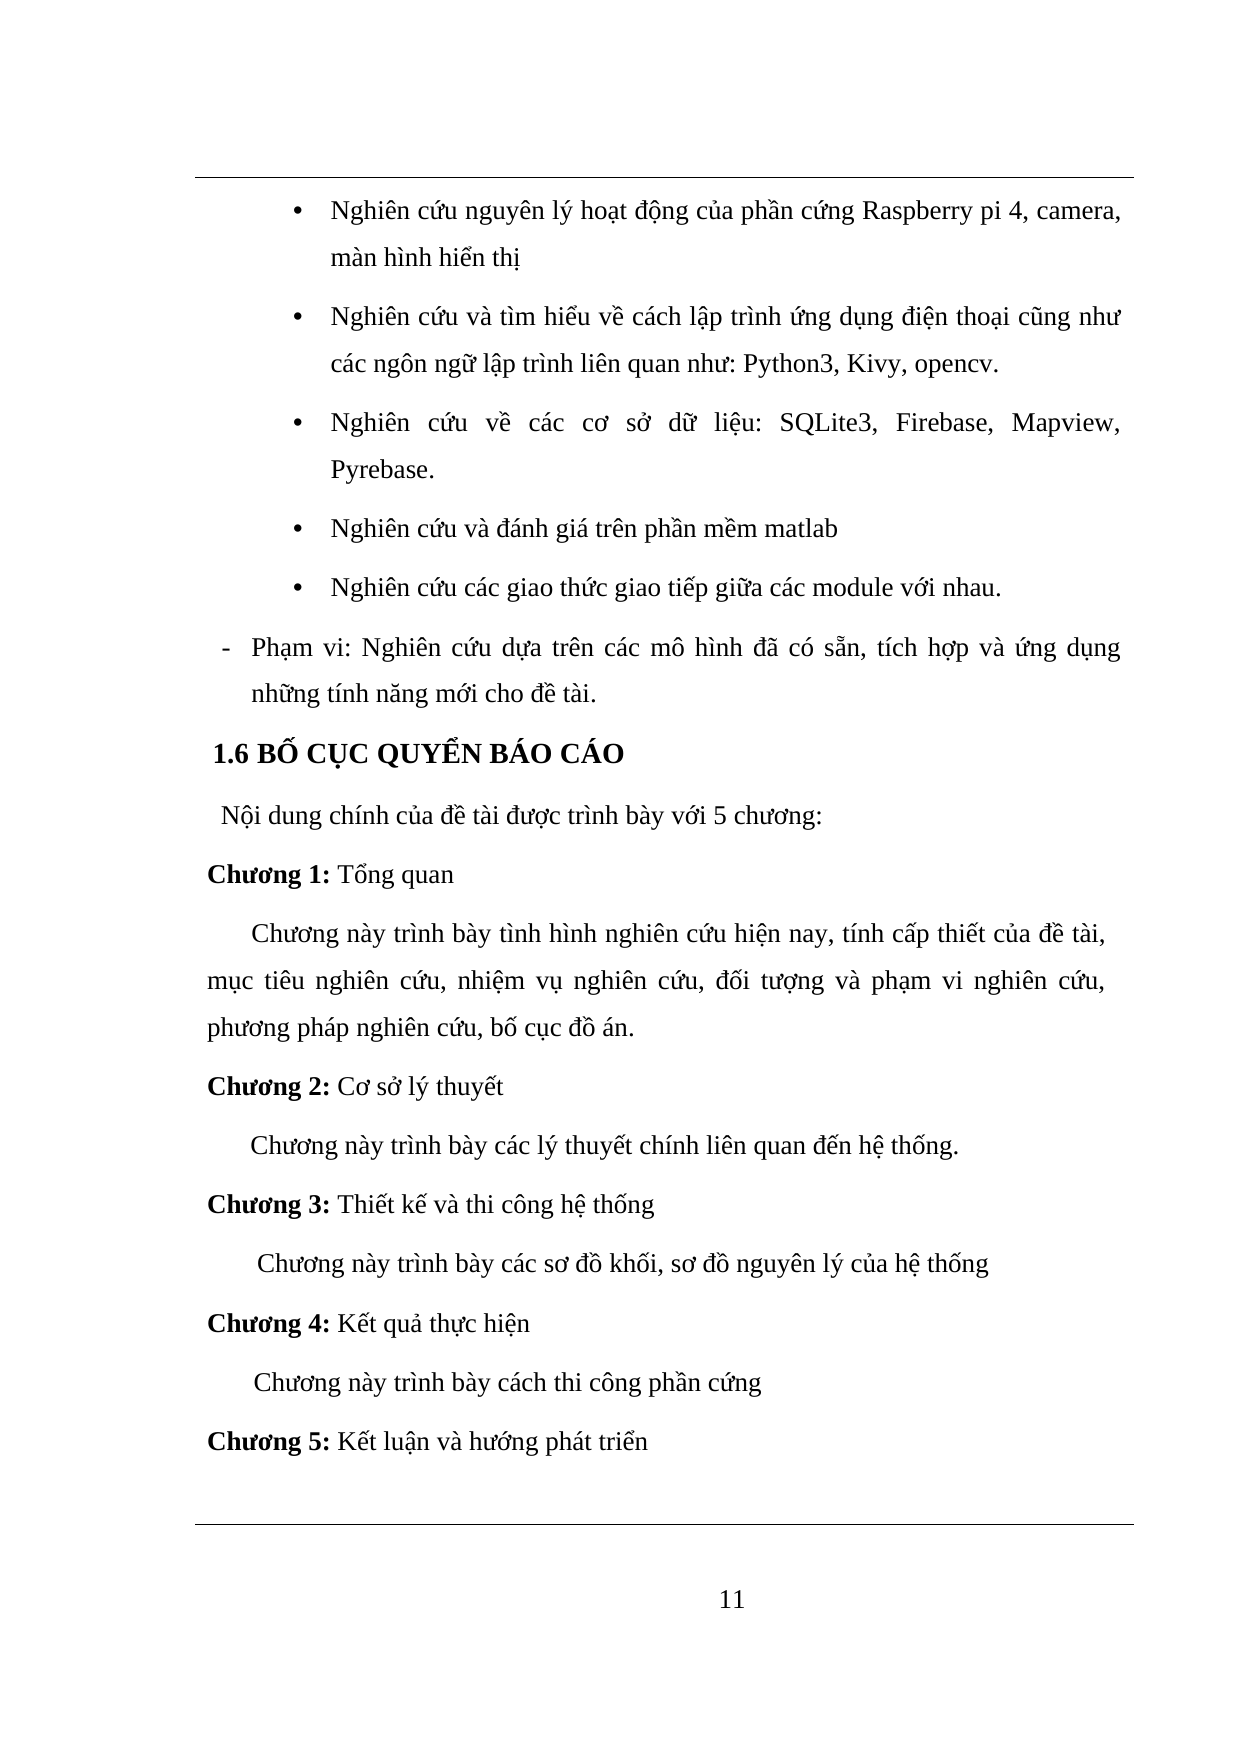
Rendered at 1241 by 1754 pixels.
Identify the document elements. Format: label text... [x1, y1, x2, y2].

list Nghiên cứu nguyên lý hoạt động của phần cứng Raspberry pi 4, camera, màn hình hiển thị [293, 177, 1122, 272]
list Nghiên cứu và tìm hiểu về cách lập trình ứng dụng điện thoại cũng như các ngôn ngữ lập trình liên quan như: Python3, Kivy, opencv. [293, 300, 1122, 378]
text Chương 3: Thiết kế và thi công hệ thống [207, 1188, 1122, 1219]
list Nghiên cứu các giao thức giao tiếp giữa các module với nhau. [293, 571, 1122, 602]
text Chương này trình bày các lý thuyết chính liên quan đến hệ thống. [250, 1129, 1122, 1160]
list Phạm vi: Nghiên cứu dựa trên các mô hình đã có sẵn, tích hợp và ứng dụng những tính năng mới cho đề tài. [221, 631, 1122, 708]
text Nội dung chính của đề tài được trình bày với 5 chương: [221, 799, 1122, 830]
list Nghiên cứu về các cơ sở dữ liệu: SQLite3, Firebase, Mapview, Pyrebase. [293, 406, 1122, 484]
text Chương 2: Cơ sở lý thuyết [207, 1070, 1122, 1101]
text Chương 4: Kết quả thực hiện [207, 1307, 1107, 1338]
text Chương 5: Kết luận và hướng phát triển [207, 1425, 1122, 1456]
list Nghiên cứu và đánh giá trên phần mềm matlab [293, 512, 1122, 543]
subtitle 1.6 BỐ CỤC QUYỂN BÁO CÁO [212, 736, 1122, 770]
text Chương này trình bày tình hình nghiên cứu hiện nay, tính cấp thiết của đề tài, mục tiêu nghiên cứu, nhiệm vụ nghiên cứu, đối tượng và phạm vi nghiên cứu, phương pháp nghiên cứu, bố cục đồ án. [207, 918, 1107, 1042]
text Chương 1: Tổng quan [207, 858, 1122, 889]
text Chương này trình bày các sơ đồ khối, sơ đồ nguyên lý của hệ thống [250, 1248, 1107, 1279]
list Chương này trình bày cách thi công phần cứng [222, 1366, 1107, 1397]
